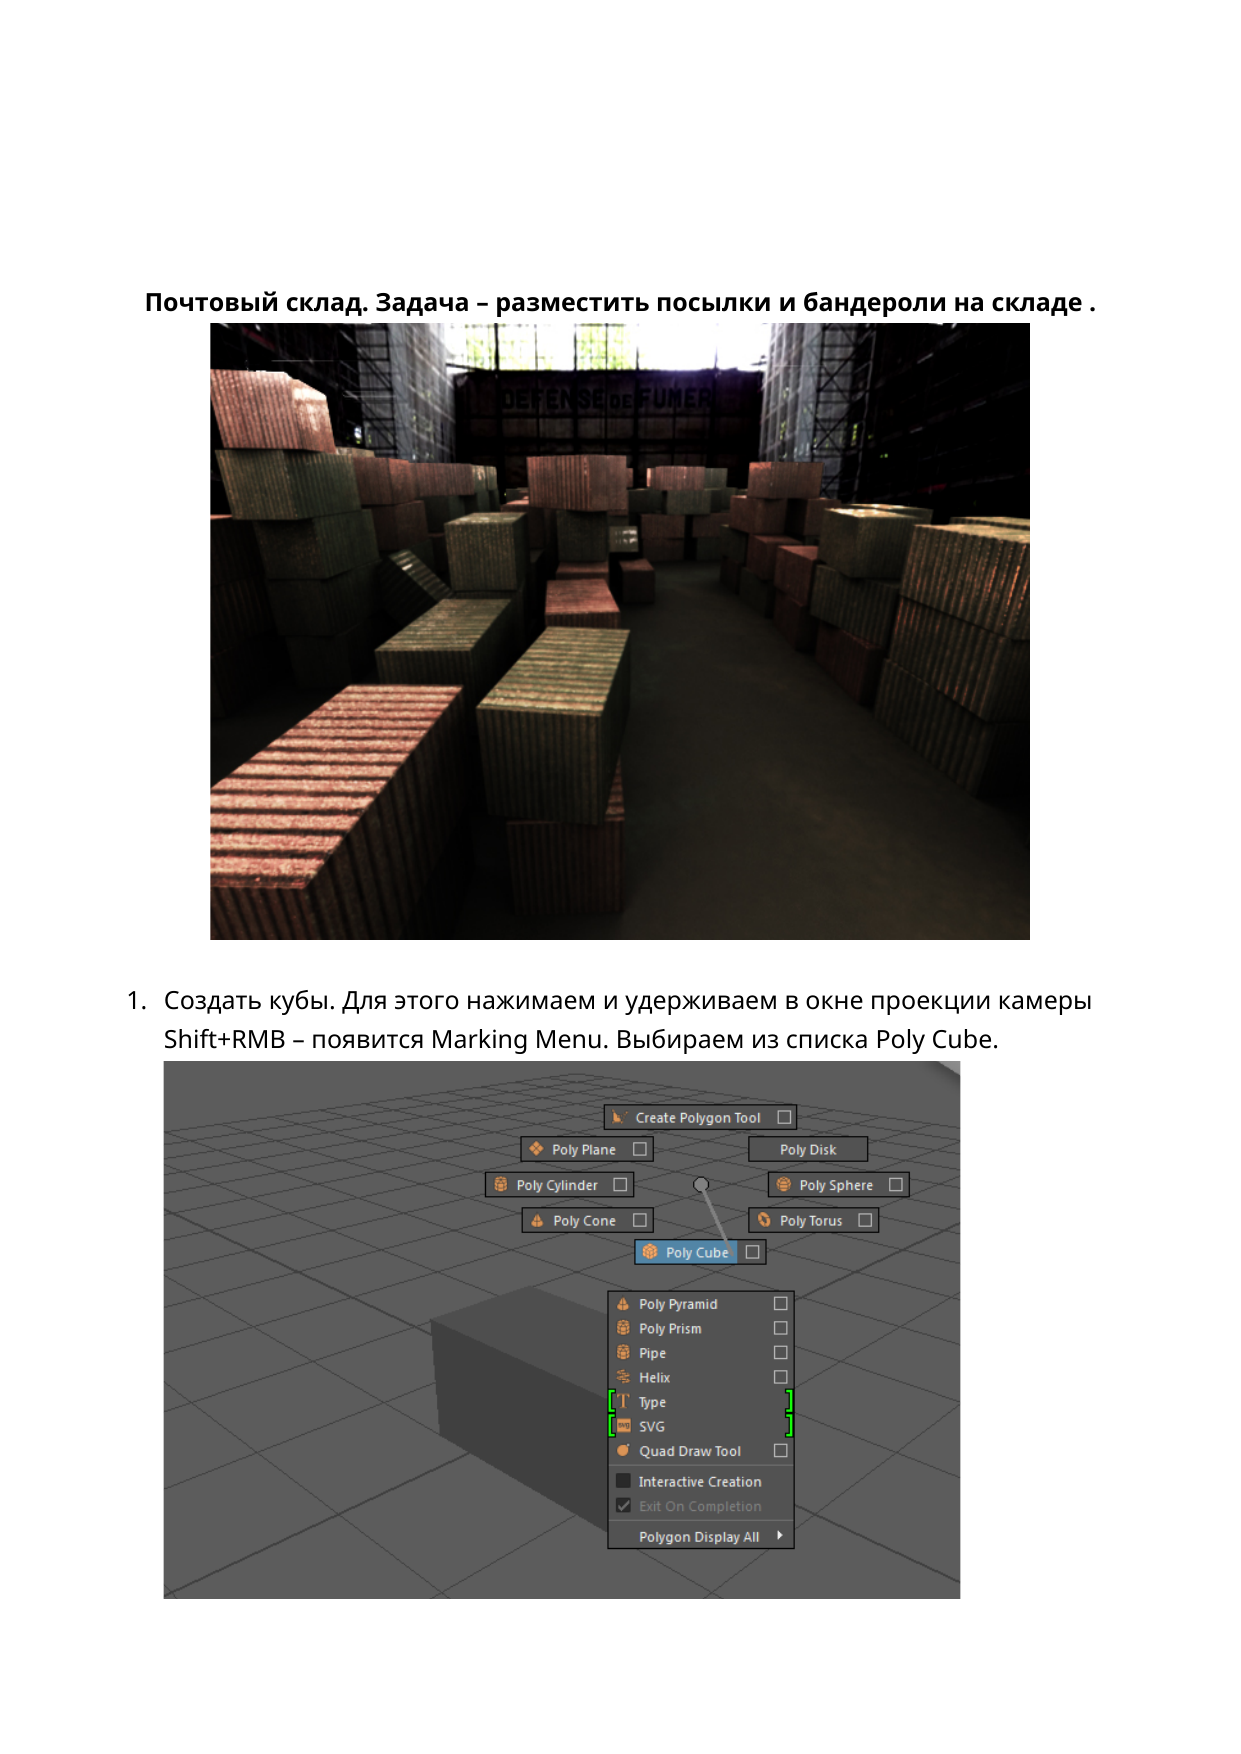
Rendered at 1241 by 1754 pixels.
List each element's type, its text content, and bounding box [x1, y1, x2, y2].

list Создать кубы. Для этого нажимаем и удерживаем в окне проекции камеры Shift+RMB – появится Marking Menu. Выбираем из списка Poly Cube. [126, 983, 1152, 1056]
picture [163, 1061, 961, 1599]
picture [210, 323, 1030, 940]
text Почтовый склад. Задача – разместить посылки и бандероли на складе . [89, 284, 1152, 318]
